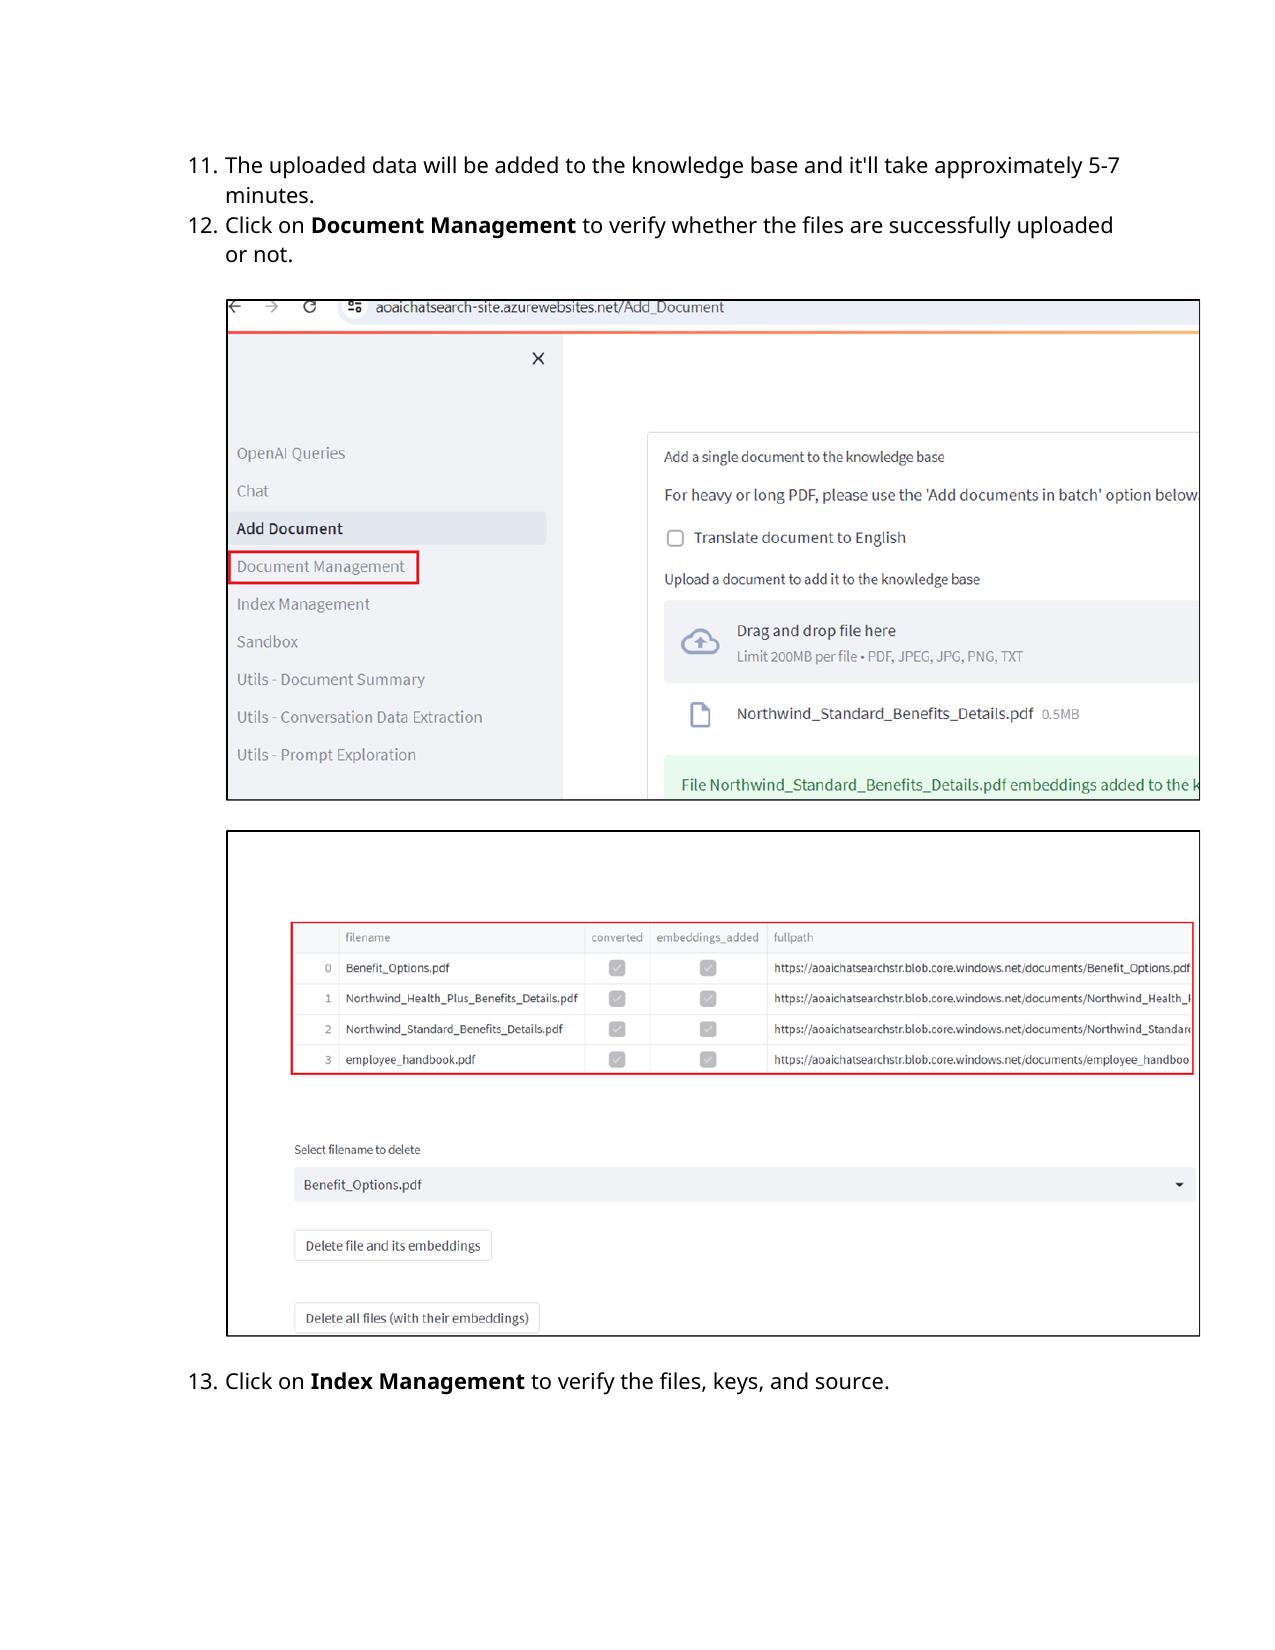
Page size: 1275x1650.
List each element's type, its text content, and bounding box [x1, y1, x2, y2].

list The uploaded data will be added to the knowledge base and it'll take approximately 5-7 minutes. [187, 150, 1125, 209]
picture [225, 298, 1200, 801]
list Click on Document Management to verify whether the files are successfully uploaded or not. [187, 209, 1125, 269]
list Click on Index Management to verify the files, keys, and source. [187, 1366, 1125, 1396]
picture [225, 829, 1200, 1337]
